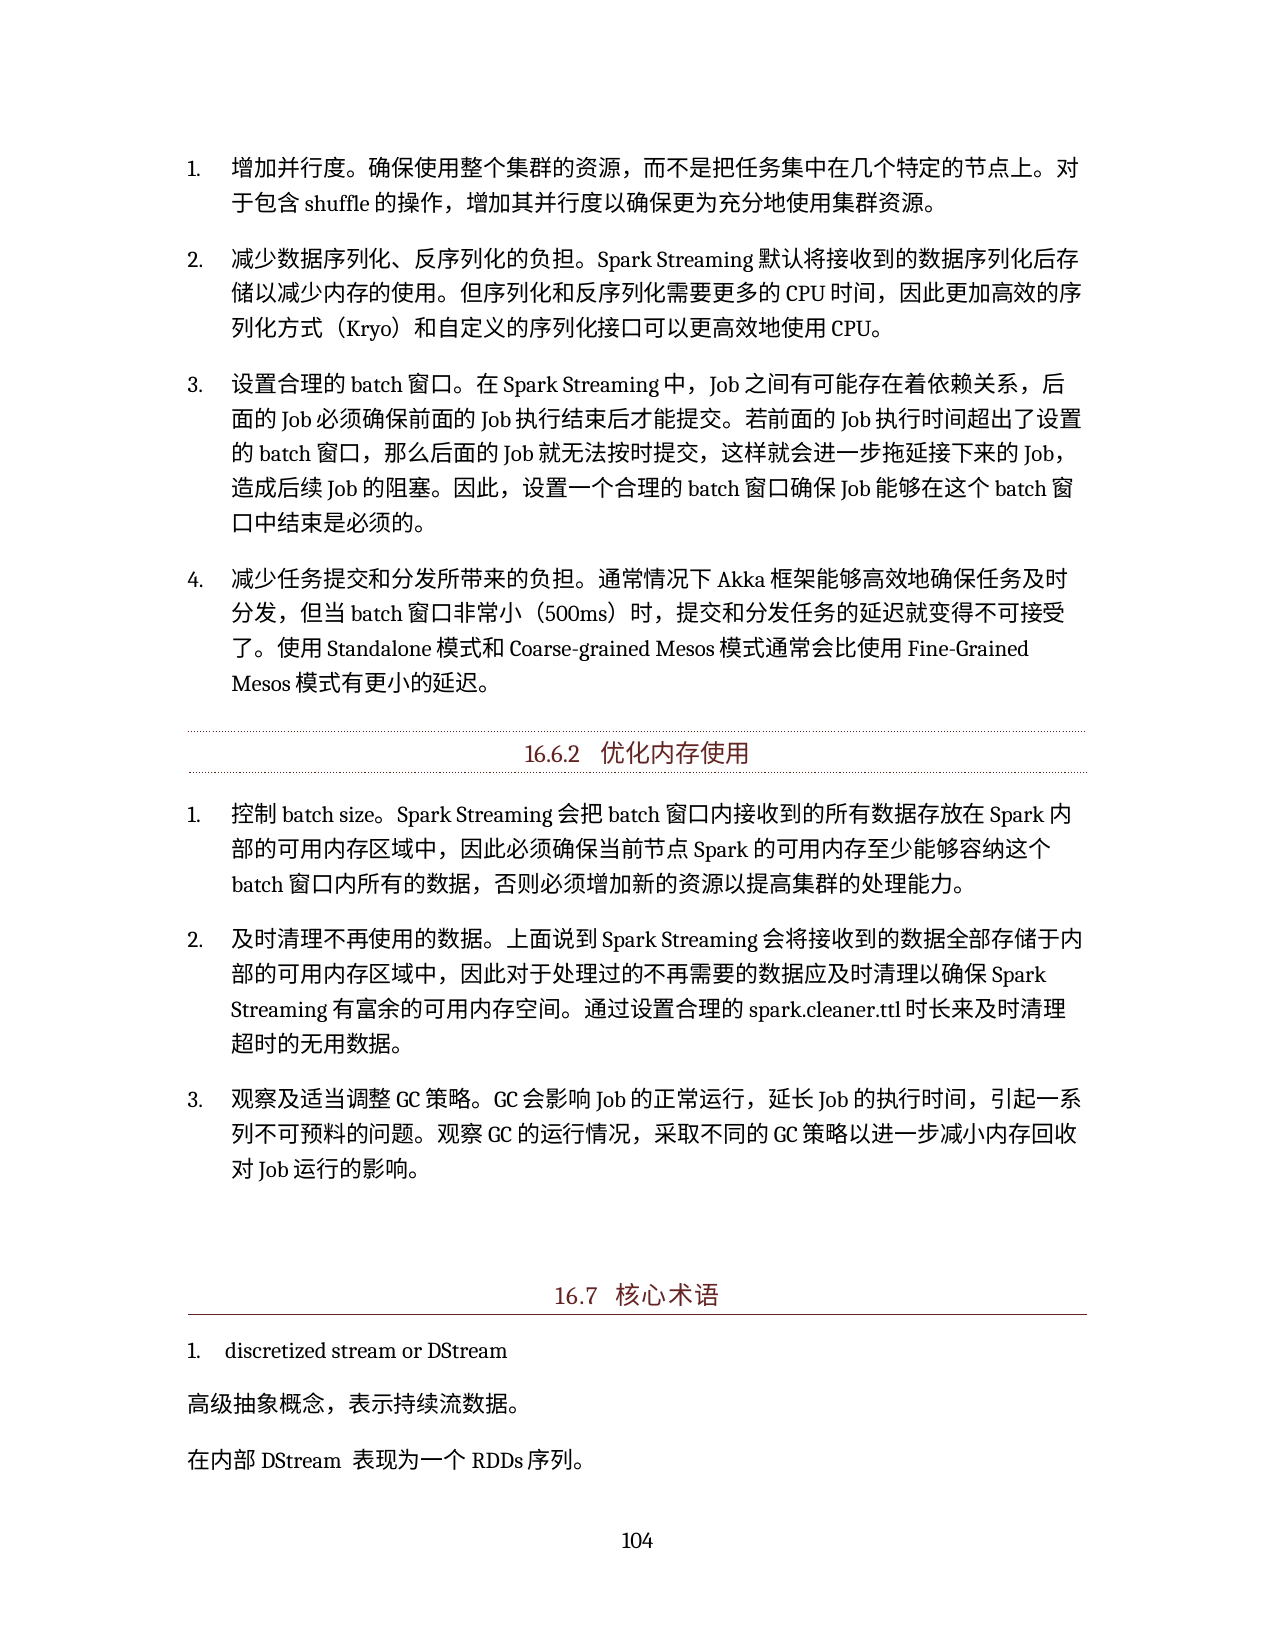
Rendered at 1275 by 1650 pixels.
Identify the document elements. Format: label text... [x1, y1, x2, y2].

list 及时清理不再使用的数据。上面说到Spark Streaming会将接收到的数据全部存储于内部的可用内存区域中，因此对于处理过的不再需要的数据应及时清理以确保Spark Streaming有富余的可用内存空间。通过设置合理的spark.cleaner.ttl时长来及时清理超时的无用数据。 [187, 921, 1087, 1059]
text 高级抽象概念，表示持续流数据。 [187, 1386, 1087, 1419]
list discretized stream or DStream [187, 1338, 402, 1364]
subtitle 核心术语 [187, 1276, 1087, 1315]
list discretized stream or DStream [422, 1338, 1087, 1364]
list 减少数据序列化、反序列化的负担。Spark Streaming默认将接收到的数据序列化后存储以减少内存的使用。但序列化和反序列化需要更多的CPU时间，因此更加高效的序列化方式（Kryo）和自定义的序列化接口可以更高效地使用CPU。 [187, 240, 1087, 343]
list 观察及适当调整GC策略。GC会影响Job的正常运行，延长Job的执行时间，引起一系列不可预料的问题。观察GC的运行情况，采取不同的GC策略以进一步减小内存回收对Job运行的影响。 [187, 1081, 1087, 1184]
list 减少任务提交和分发所带来的负担。通常情况下Akka框架能够高效地确保任务及时分发，但当batch窗口非常小（500ms）时，提交和分发任务的延迟就变得不可接受了。使用Standalone模式和Coarse-grained Mesos模式通常会比使用Fine-Grained Mesos模式有更小的延迟。 [187, 560, 1087, 698]
list 增加并行度。确保使用整个集群的资源，而不是把任务集中在几个特定的节点上。对于包含shuffle的操作，增加其并行度以确保更为充分地使用集群资源。 [187, 150, 1087, 218]
subtitle 优化内存使用 [187, 731, 1087, 773]
list 设置合理的batch窗口。在Spark Streaming中，Job之间有可能存在着依赖关系，后面的Job必须确保前面的Job执行结束后才能提交。若前面的Job执行时间超出了设置的batch窗口，那么后面的Job就无法按时提交，这样就会进一步拖延接下来的Job，造成后续Job的阻塞。因此，设置一个合理的batch窗口确保Job能够在这个batch窗口中结束是必须的。 [187, 366, 1087, 538]
text 在内部DStream 表现为一个 RDDs序列。 [187, 1442, 1087, 1475]
list 控制batch size。Spark Streaming会把batch窗口内接收到的所有数据存放在Spark内部的可用内存区域中，因此必须确保当前节点Spark的可用内存至少能够容纳这个batch窗口内所有的数据，否则必须增加新的资源以提高集群的处理能力。 [187, 796, 1087, 899]
